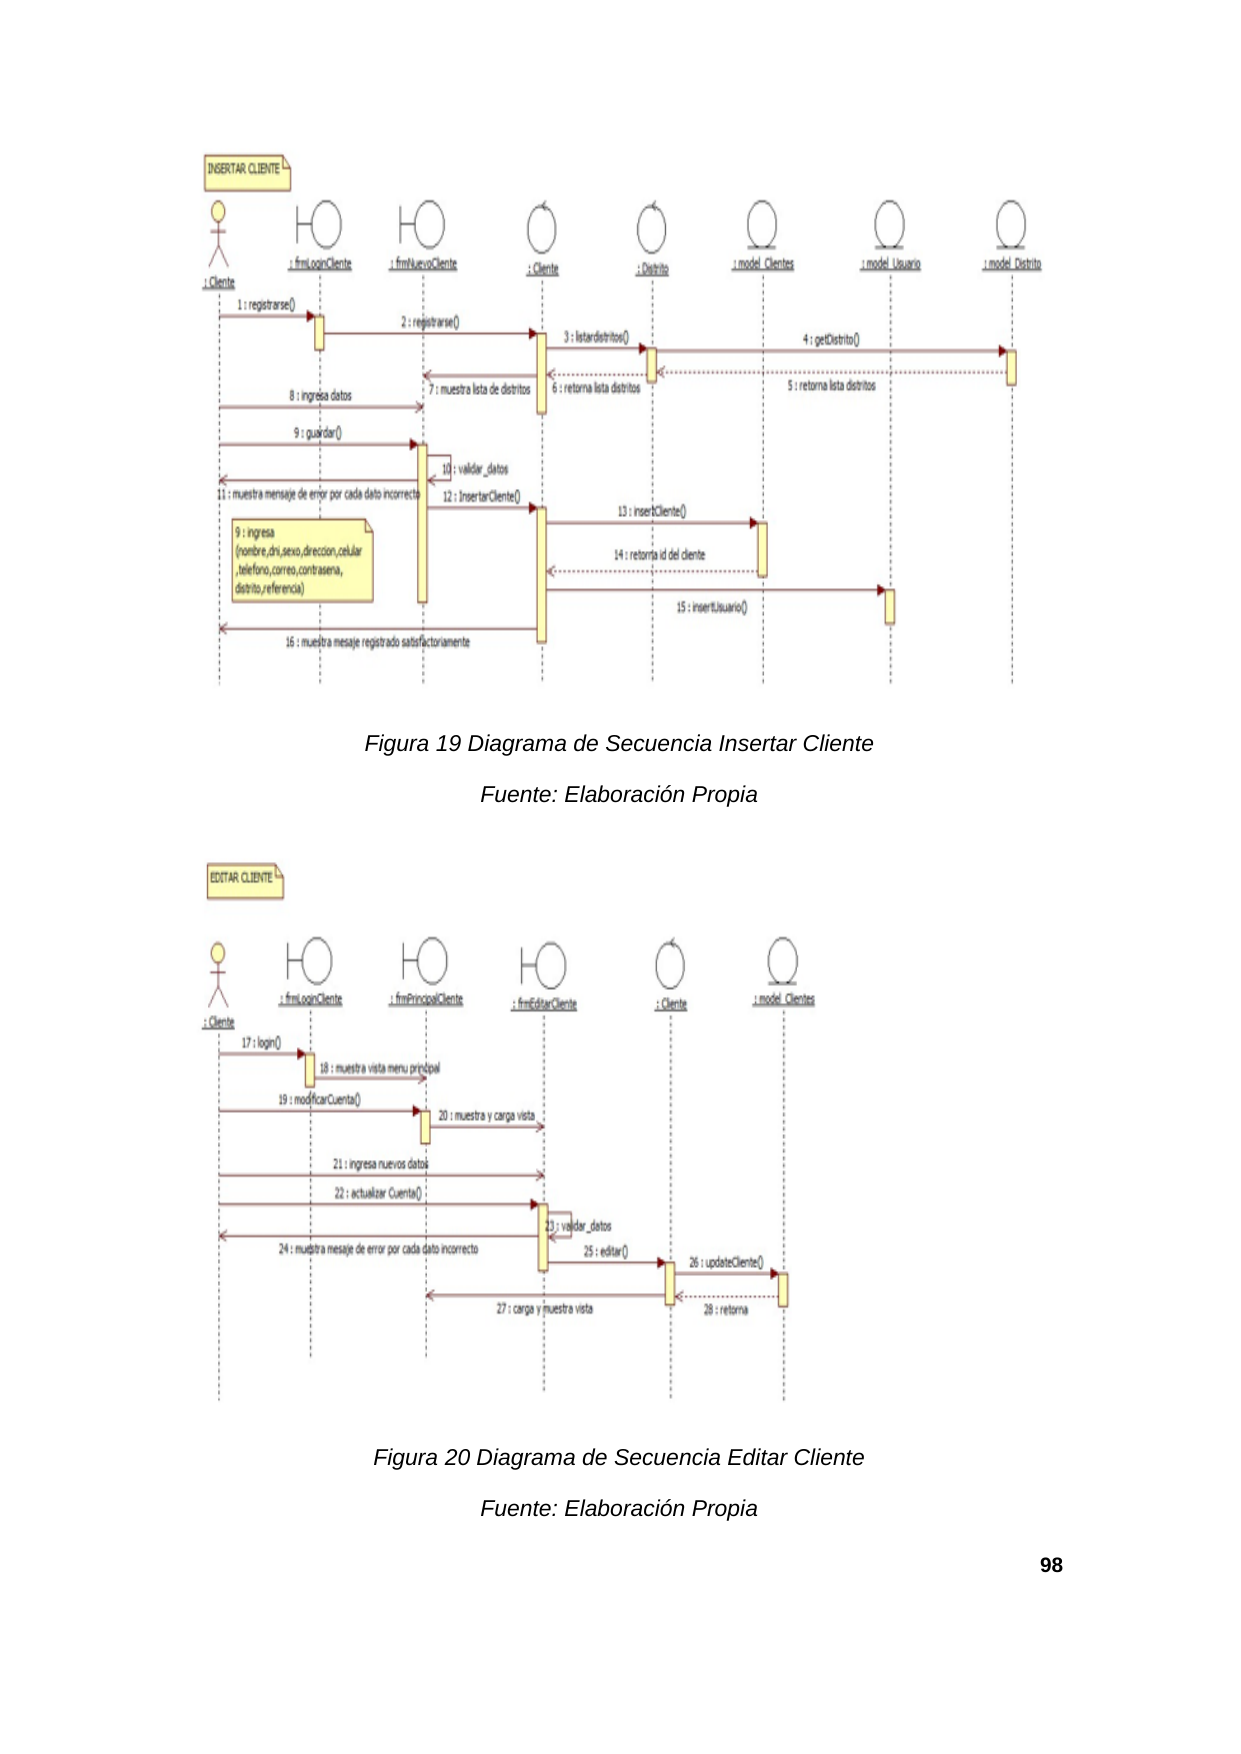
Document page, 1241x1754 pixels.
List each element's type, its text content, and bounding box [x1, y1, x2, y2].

text Fuente: Elaboración Propia [177, 781, 1063, 808]
text Fuente: Elaboración Propia [177, 1495, 1063, 1521]
picture [186, 147, 1054, 705]
picture [193, 857, 1063, 1419]
text Figura 19 Diagrama de Secuencia Insertar Cliente [177, 730, 1063, 756]
